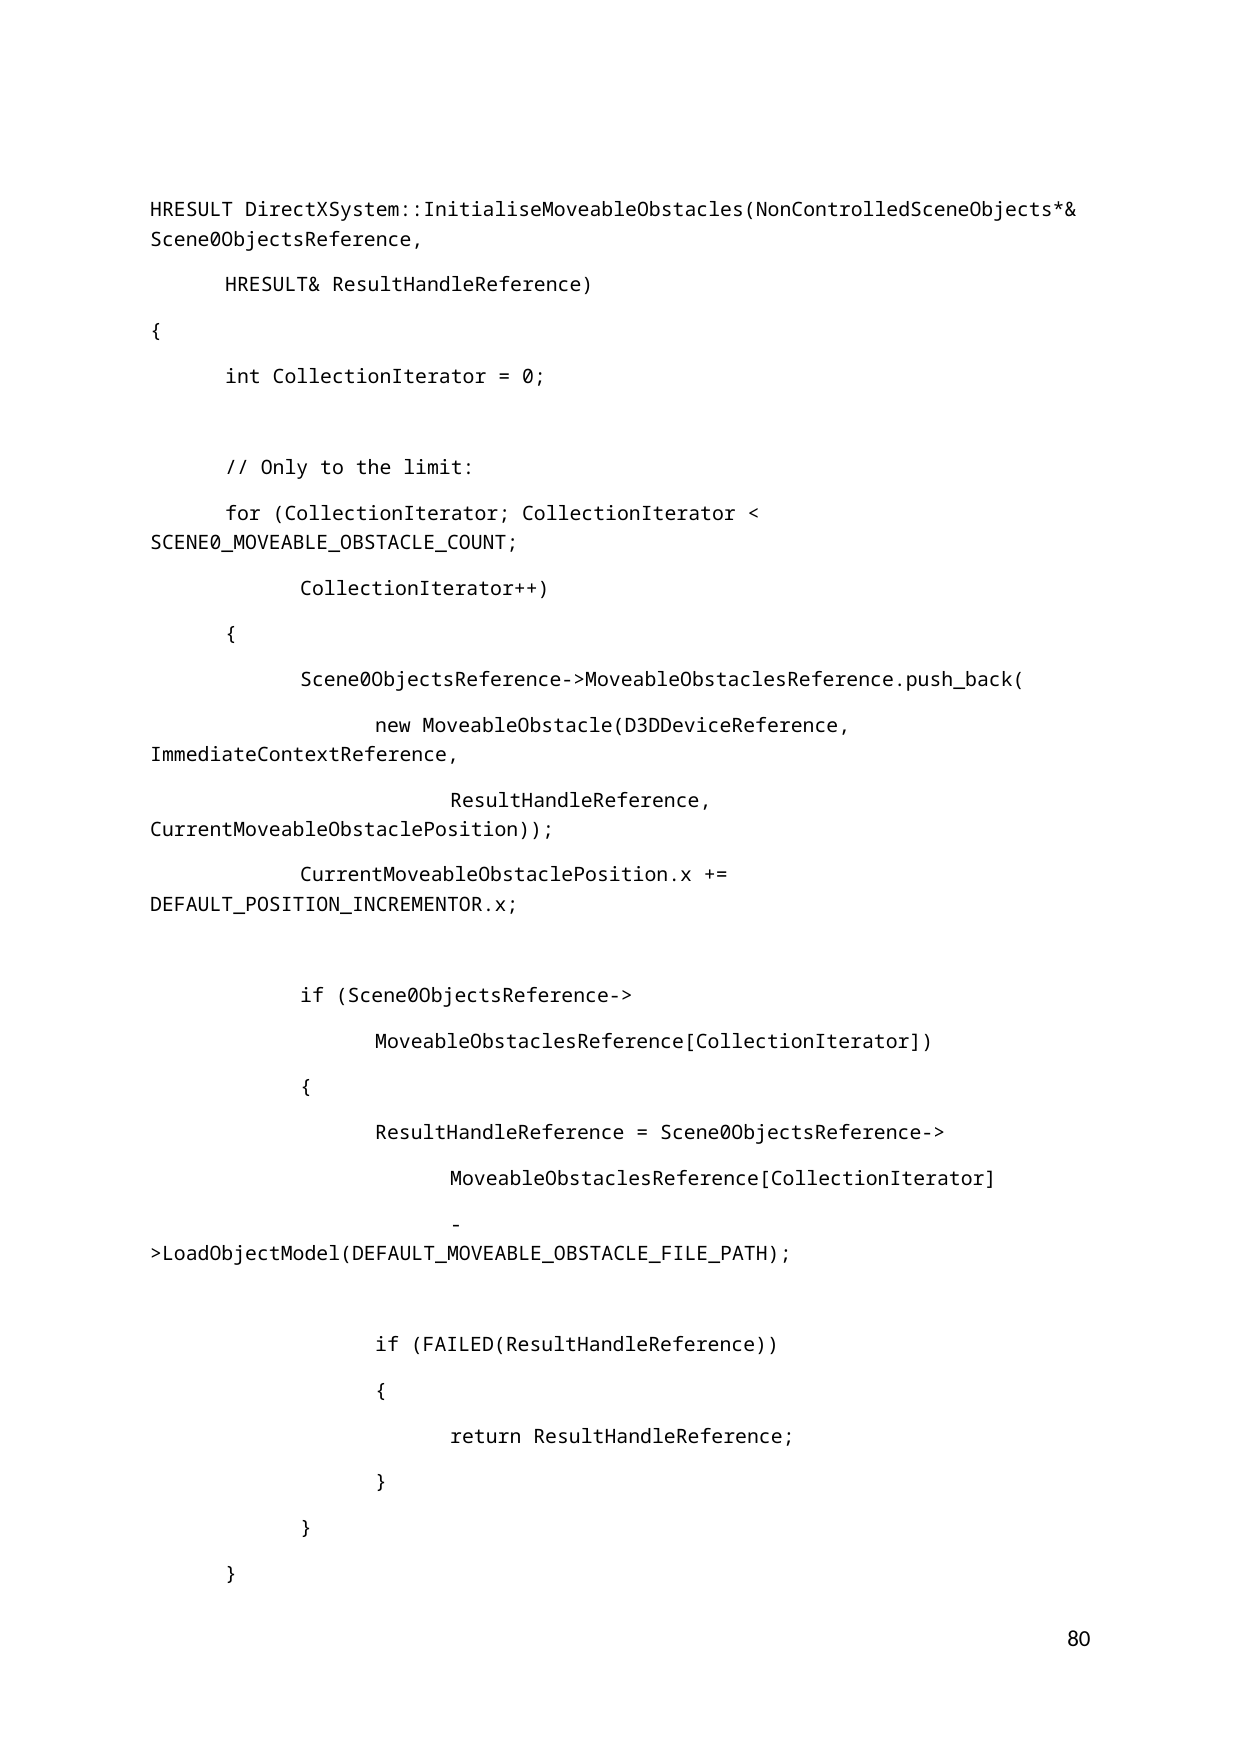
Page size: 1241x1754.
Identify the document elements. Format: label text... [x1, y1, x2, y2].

text ResultHandleReference = Scene0ObjectsReference-> [150, 1118, 1090, 1145]
text ResultHandleReference, CurrentMoveableObstaclePosition)); [150, 786, 1090, 842]
text } [150, 1513, 1090, 1540]
text int CollectionIterator = 0; [150, 362, 1090, 389]
text { [150, 1073, 1090, 1100]
text for (CollectionIterator; CollectionIterator < SCENE0_MOVEABLE_OBSTACLE_COUNT; [150, 499, 1090, 555]
text CurrentMoveableObstaclePosition.x += DEFAULT_POSITION_INCREMENTOR.x; [150, 861, 1090, 917]
text HRESULT DirectXSystem::InitialiseMoveableObstacles(NonControlledSceneObjects*& Scene0ObjectsReference, [150, 196, 1090, 252]
text // Only to the limit: [150, 453, 1090, 480]
text if (Scene0ObjectsReference-> [150, 981, 1090, 1008]
text new MoveableObstacle(D3DDeviceReference, ImmediateContextReference, [150, 711, 1090, 767]
text MoveableObstaclesReference[CollectionIterator] [150, 1164, 1090, 1191]
text return ResultHandleReference; [150, 1422, 1090, 1449]
text MoveableObstaclesReference[CollectionIterator]) [150, 1027, 1090, 1054]
text HRESULT& ResultHandleReference) [150, 271, 1090, 297]
text { [150, 1376, 1090, 1403]
text { [150, 620, 1090, 647]
text } [150, 1468, 1090, 1494]
text Scene0ObjectsReference->MoveableObstaclesReference.push_back( [150, 665, 1090, 692]
text } [150, 1559, 1090, 1586]
text ->LoadObjectModel(DEFAULT_MOVEABLE_OBSTACLE_FILE_PATH); [150, 1210, 1090, 1266]
text if (FAILED(ResultHandleReference)) [150, 1330, 1090, 1357]
text { [150, 316, 1090, 343]
text CollectionIterator++) [150, 574, 1090, 601]
